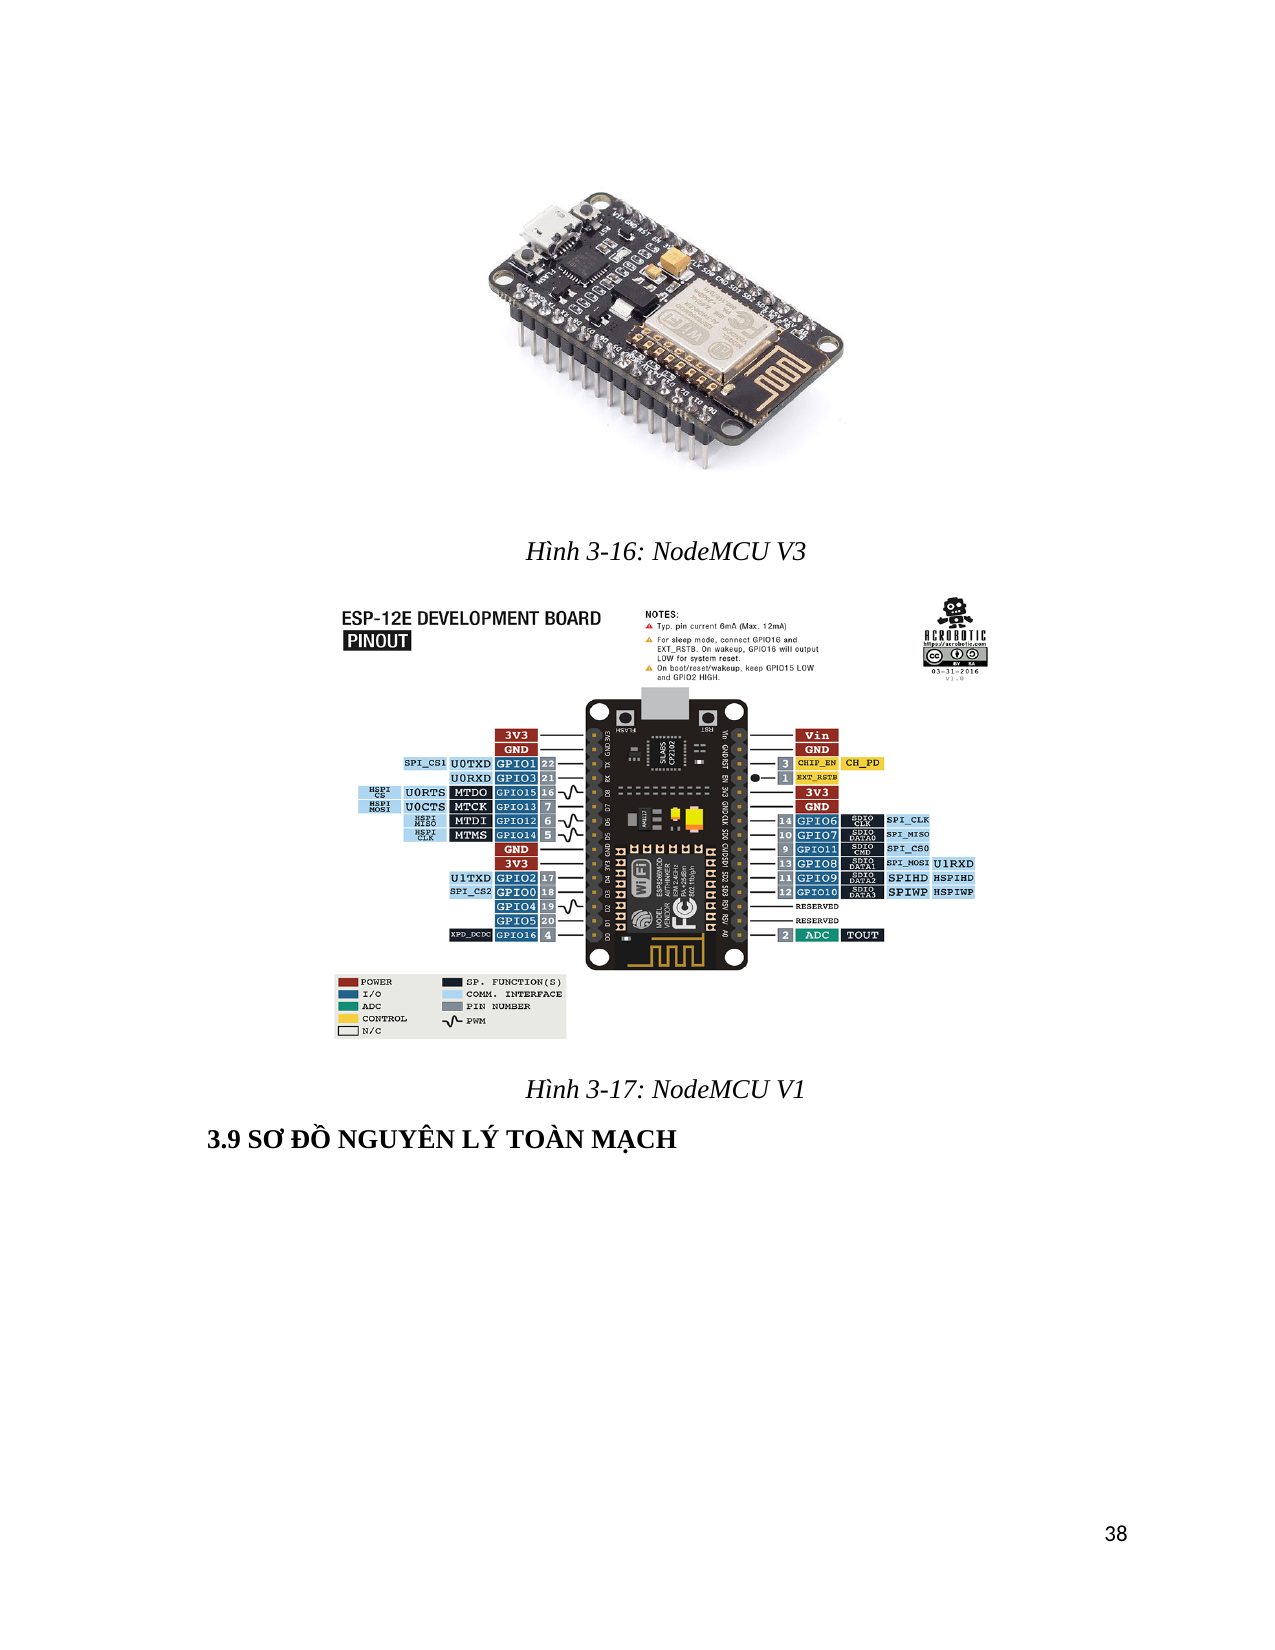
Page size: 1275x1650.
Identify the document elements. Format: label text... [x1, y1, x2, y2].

picture [315, 582, 1019, 1054]
picture [436, 147, 898, 517]
subtitle 3.9 SƠ ĐỒ NGUYÊN LÝ TOÀN MẠCH [207, 1123, 1127, 1155]
